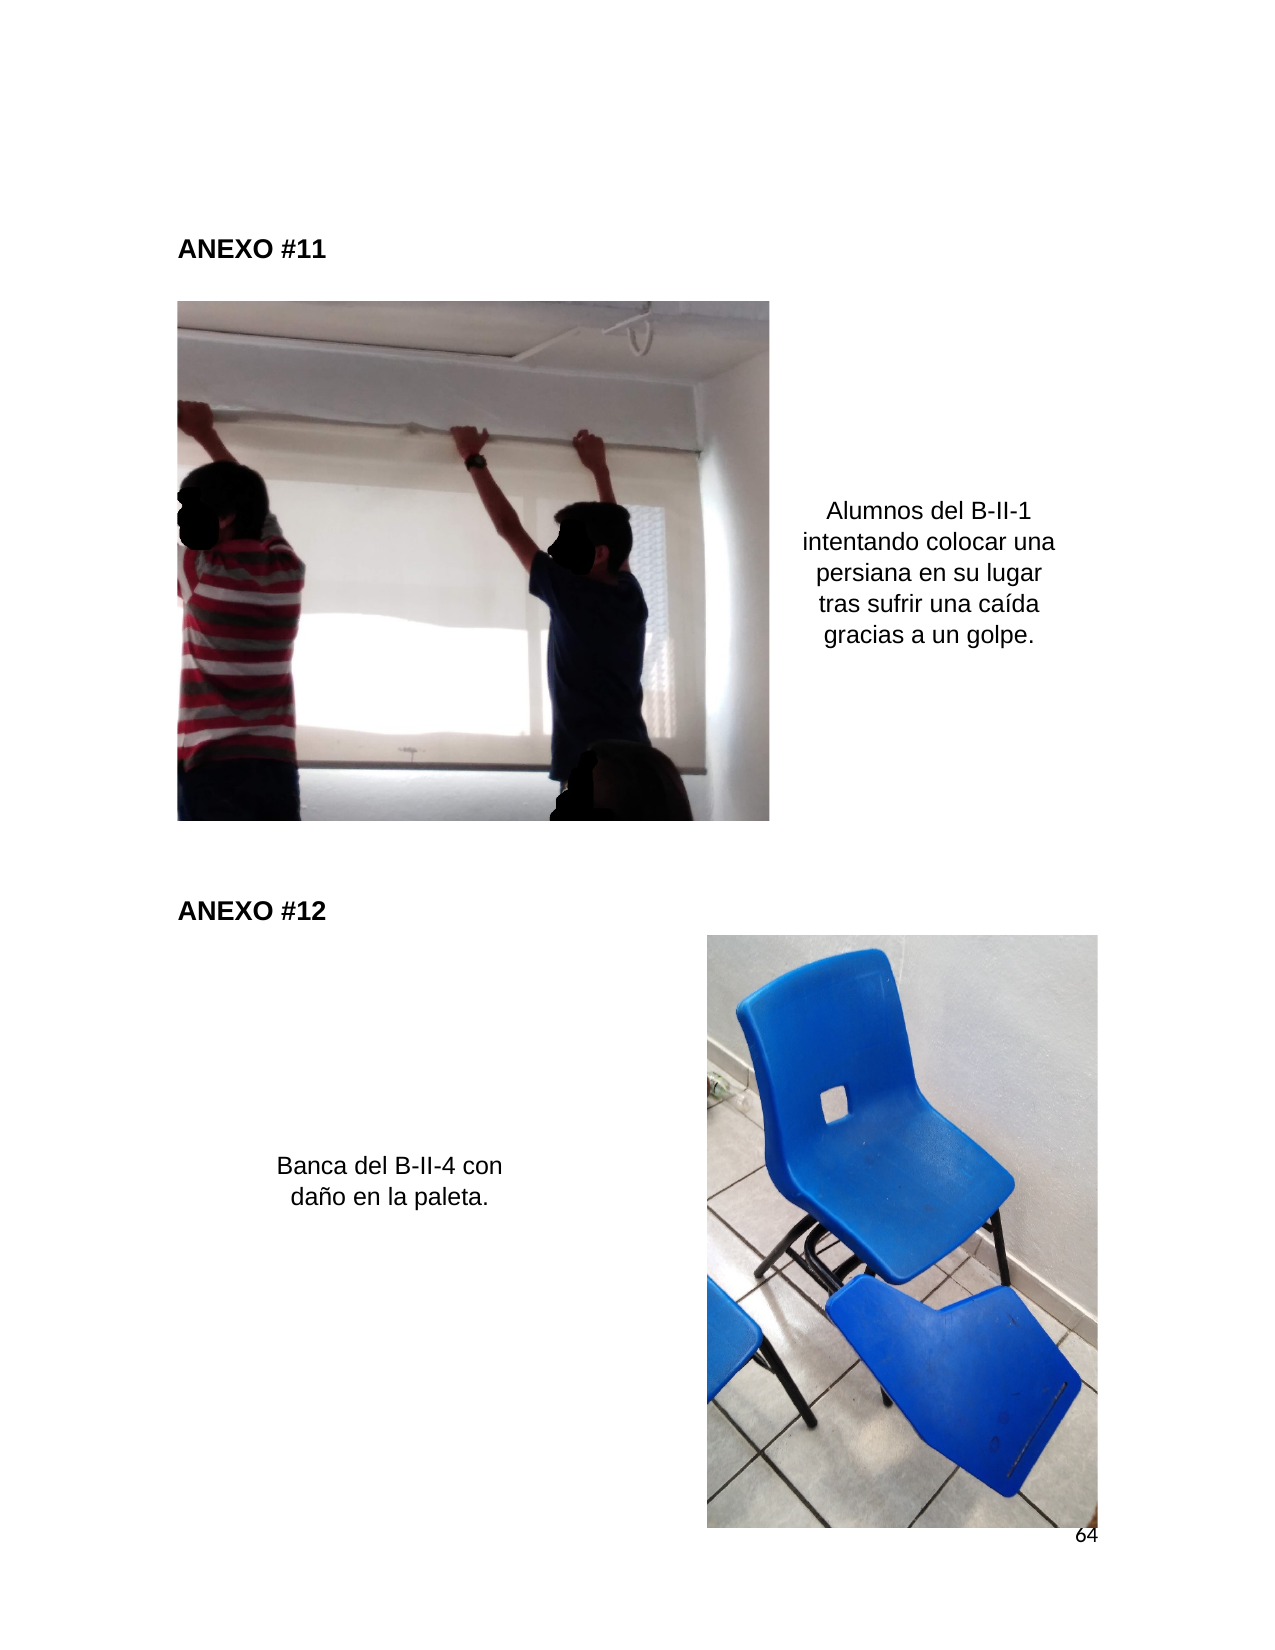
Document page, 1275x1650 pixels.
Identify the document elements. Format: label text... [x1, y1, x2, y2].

subtitle ANEXO #11 [177, 233, 1098, 264]
subtitle ANEXO #12 [177, 895, 1098, 926]
picture [707, 935, 1098, 1528]
picture [177, 301, 770, 821]
